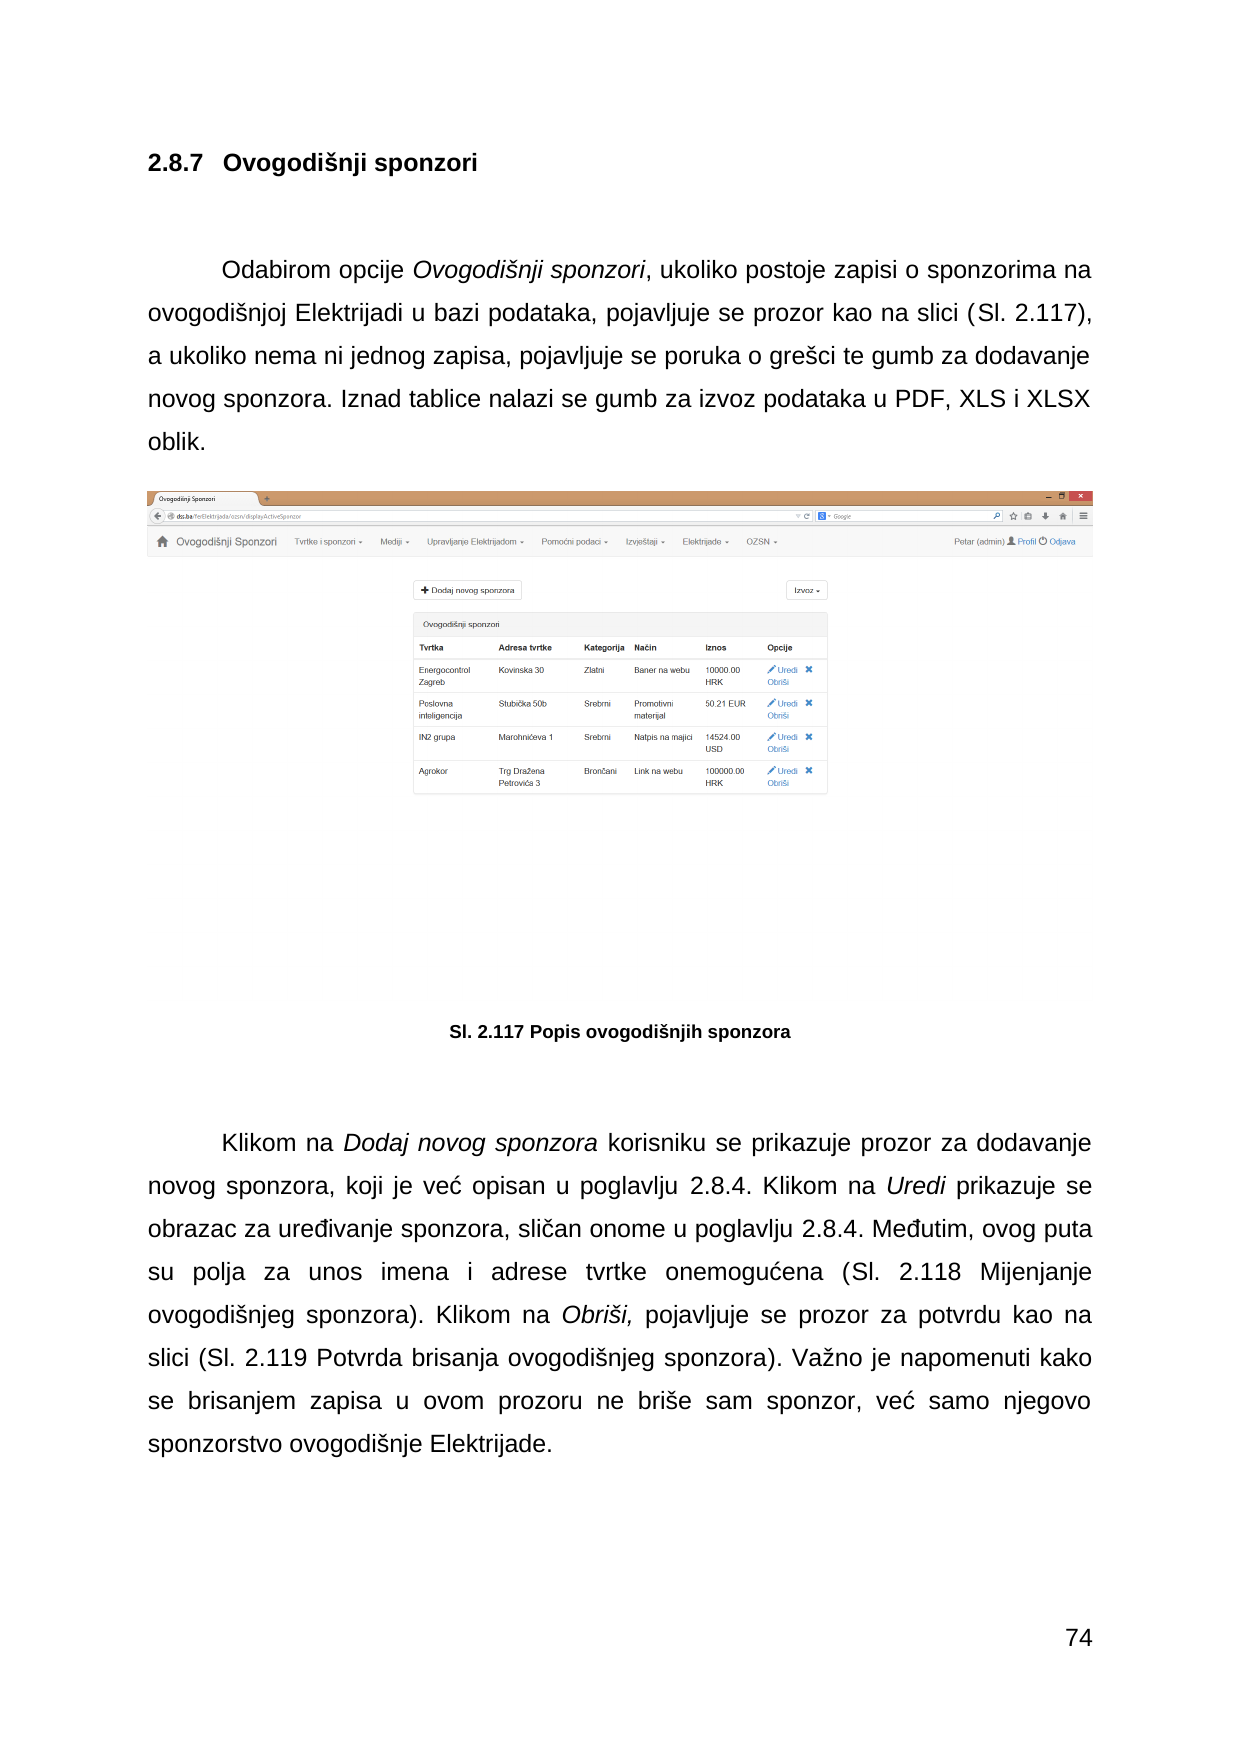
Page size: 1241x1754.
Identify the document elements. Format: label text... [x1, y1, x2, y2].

picture [147, 491, 1093, 1001]
text Odabirom opcije Ovogodišnji sponzori, ukoliko postoje zapisi o sponzorima na ovogodišnjoj Elektrijadi u bazi podataka, pojavljuje se prozor kao na slici (Sl. 2.117), a ukoliko nema ni jednog zapisa, pojavljuje se poruka o grešci te gumb za dodavanje novog sponzora. Iznad tablice nalazi se gumb za izvoz podataka u PDF, XLS i XLSX oblik. [148, 255, 1093, 456]
text Klikom na Dodaj novog sponzora korisniku se prikazuje prozor za dodavanje novog sponzora, koji je već opisan u poglavlju 2.8.4. Klikom na Uredi prikazuje se obrazac za uređivanje sponzora, sličan onome u poglavlju 2.8.4. Međutim, ovog puta su polja za unos imena i adrese tvrtke onemogućena (Sl. 2.118). Klikom na Obriši, pojavljuje se prozor za potvrdu kao na slici (Sl. 2.119). Važno je napomenuti kako se brisanjem zapisa u ovom prozoru ne briše sam sponzor, već samo njegovo sponzorstvo ovogodišnje Elektrijade. [148, 1127, 1093, 1458]
subtitle Ovogodišnji sponzori [148, 148, 1093, 176]
